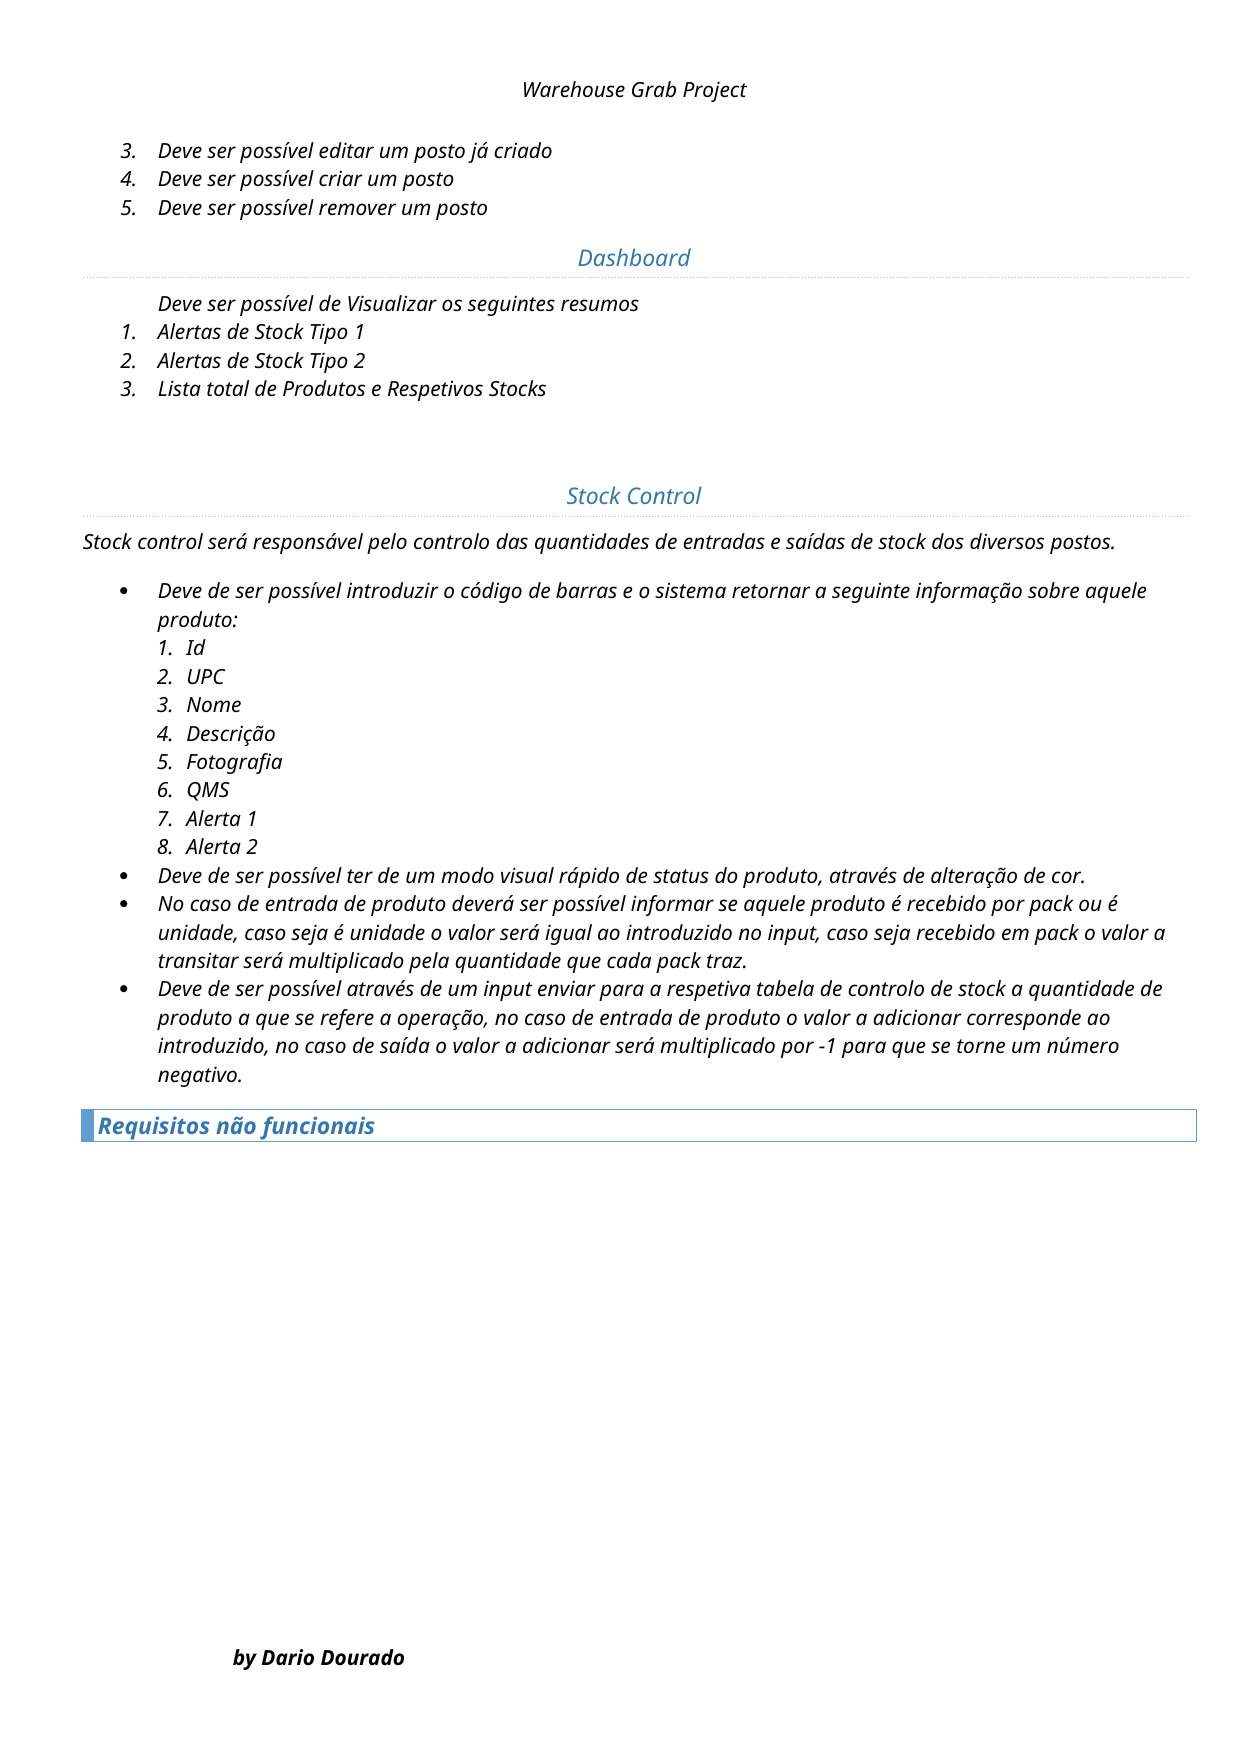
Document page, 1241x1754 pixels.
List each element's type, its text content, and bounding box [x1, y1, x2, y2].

list Deve ser possível remover um posto [120, 193, 1188, 221]
list Deve ser possível de Visualizar os seguintes resumos [158, 289, 1188, 317]
list Alertas de Stock Tipo 2 [120, 346, 1188, 374]
subtitle Requisitos não funcionais [94, 1110, 1196, 1141]
list Deve de ser possível através de um input enviar para a respetiva tabela de controlo de stock a quantidade de produto a que se refere a operação, no caso de entrada de produto o valor a adicionar corresponde ao introduzido, no caso de saída o valor a adicionar será multiplicado por -1 para que se torne um número negativo. [120, 974, 1188, 1088]
list Deve ser possível editar um posto já criado [120, 136, 1188, 164]
list Deve de ser possível introduzir o código de barras e o sistema retornar a seguinte informação sobre aquele produto: [120, 576, 1188, 633]
list Fotografia [157, 747, 1188, 776]
list Deve de ser possível ter de um modo visual rápido de status do produto, através de alteração de cor. [120, 861, 1188, 889]
subtitle Dashboard [83, 242, 1188, 278]
list Alertas de Stock Tipo 1 [120, 317, 1188, 346]
list Alerta 1 [157, 804, 1188, 832]
list QMS [157, 776, 1188, 804]
list Nome [157, 690, 1188, 719]
list Alerta 2 [157, 832, 1188, 861]
list UPC [157, 662, 1188, 690]
list Lista total de Produtos e Respetivos Stocks [120, 374, 1188, 403]
list Deve ser possível criar um posto [120, 164, 1188, 193]
subtitle Stock Control [83, 480, 1188, 517]
list Id [157, 633, 1188, 662]
text Stock control será responsável pelo controlo das quantidades de entradas e saídas de stock dos diversos postos. [83, 527, 1188, 556]
list Descrição [157, 719, 1188, 747]
list No caso de entrada de produto deverá ser possível informar se aquele produto é recebido por pack ou é unidade, caso seja é unidade o valor será igual ao introduzido no input, caso seja recebido em pack o valor a transitar será multiplicado pela quantidade que cada pack traz. [120, 889, 1188, 974]
